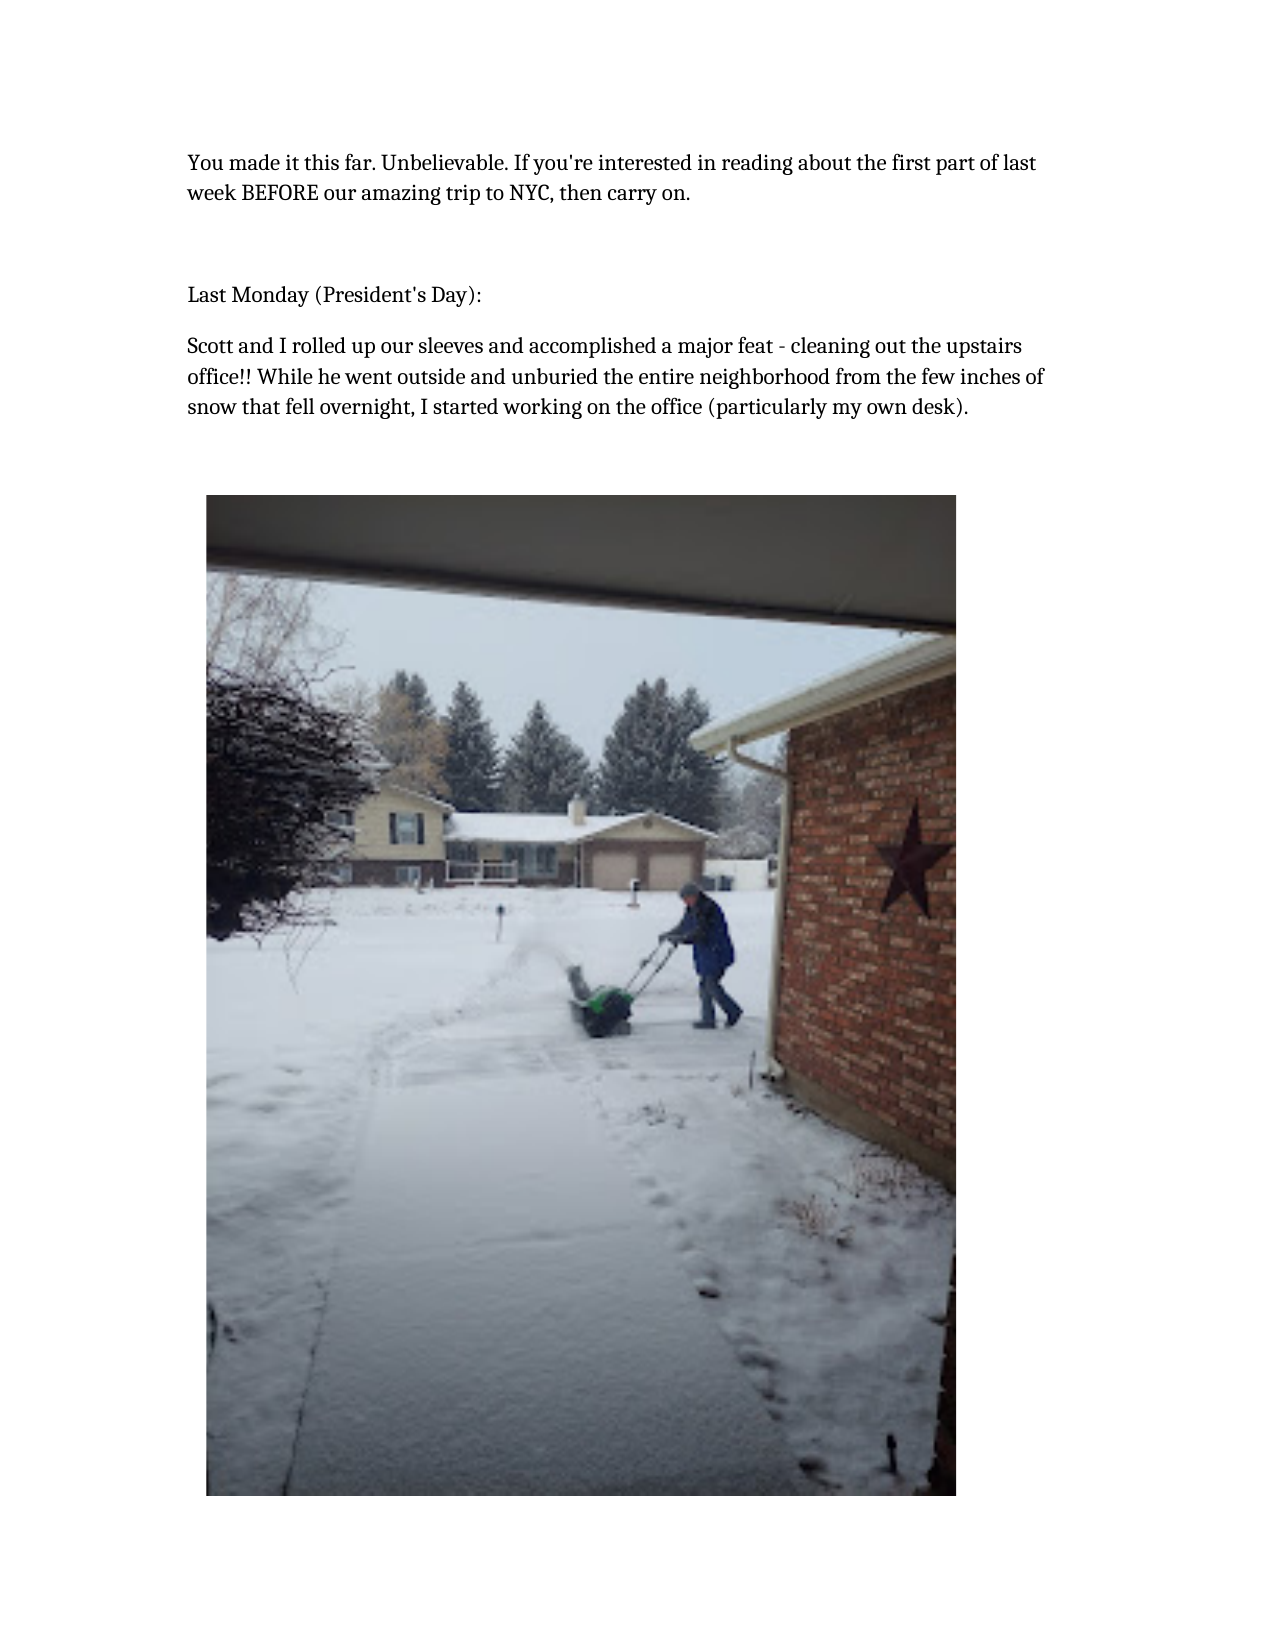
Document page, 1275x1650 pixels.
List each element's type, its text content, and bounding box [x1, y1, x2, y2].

text Last Monday (President's Day): [187, 282, 1087, 309]
text You made it this far. Unbelievable. If you're interested in reading about the first part of last week BEFORE our amazing trip to NYC, then carry on. [187, 150, 1087, 207]
picture [206, 495, 957, 1496]
text Scott and I rolled up our sleeves and accomplished a major feat - cleaning out the upstairs office!! While he went outside and unburied the entire neighborhood from the few inches of snow that fell overnight, I started working on the office (particularly my own desk). [187, 333, 1087, 420]
